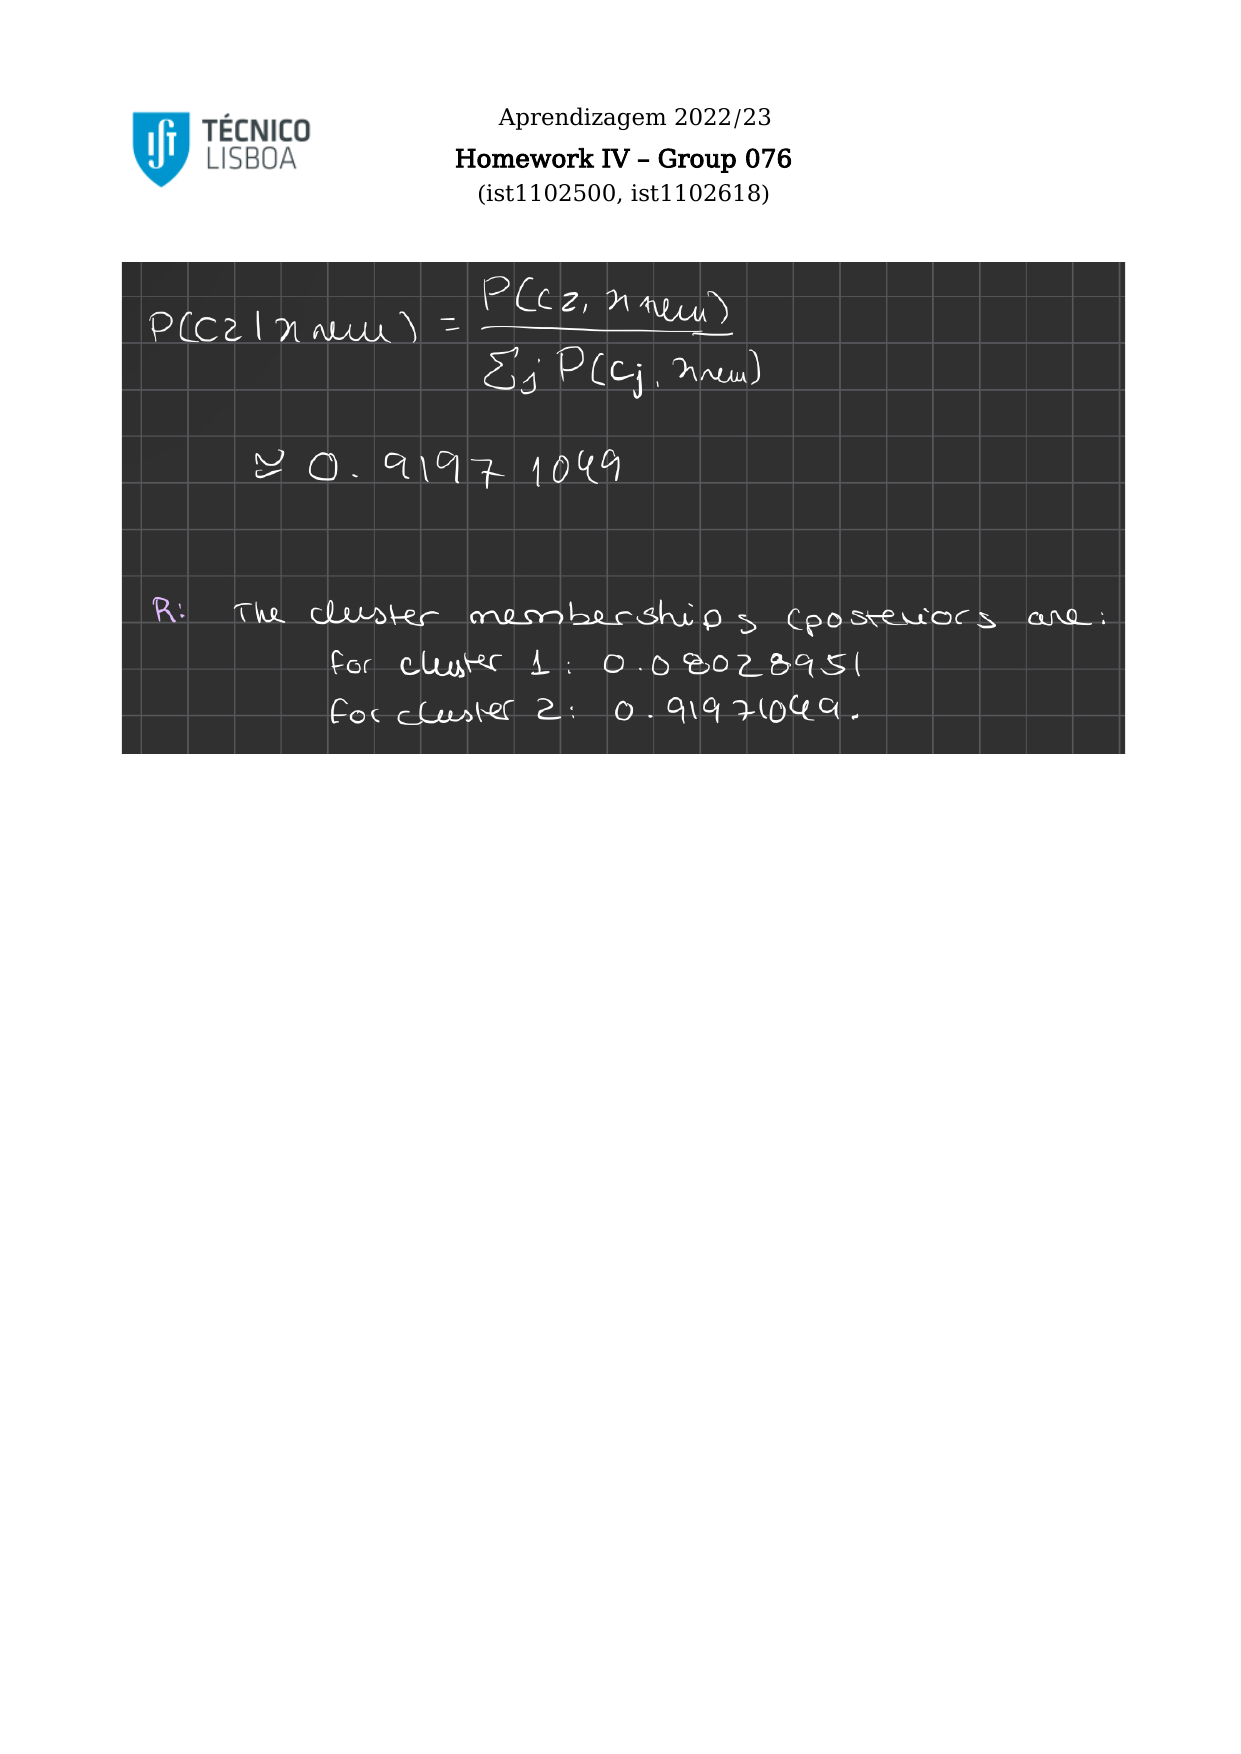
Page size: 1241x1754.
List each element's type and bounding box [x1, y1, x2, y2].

picture [121, 262, 1125, 754]
picture [121, 103, 320, 197]
